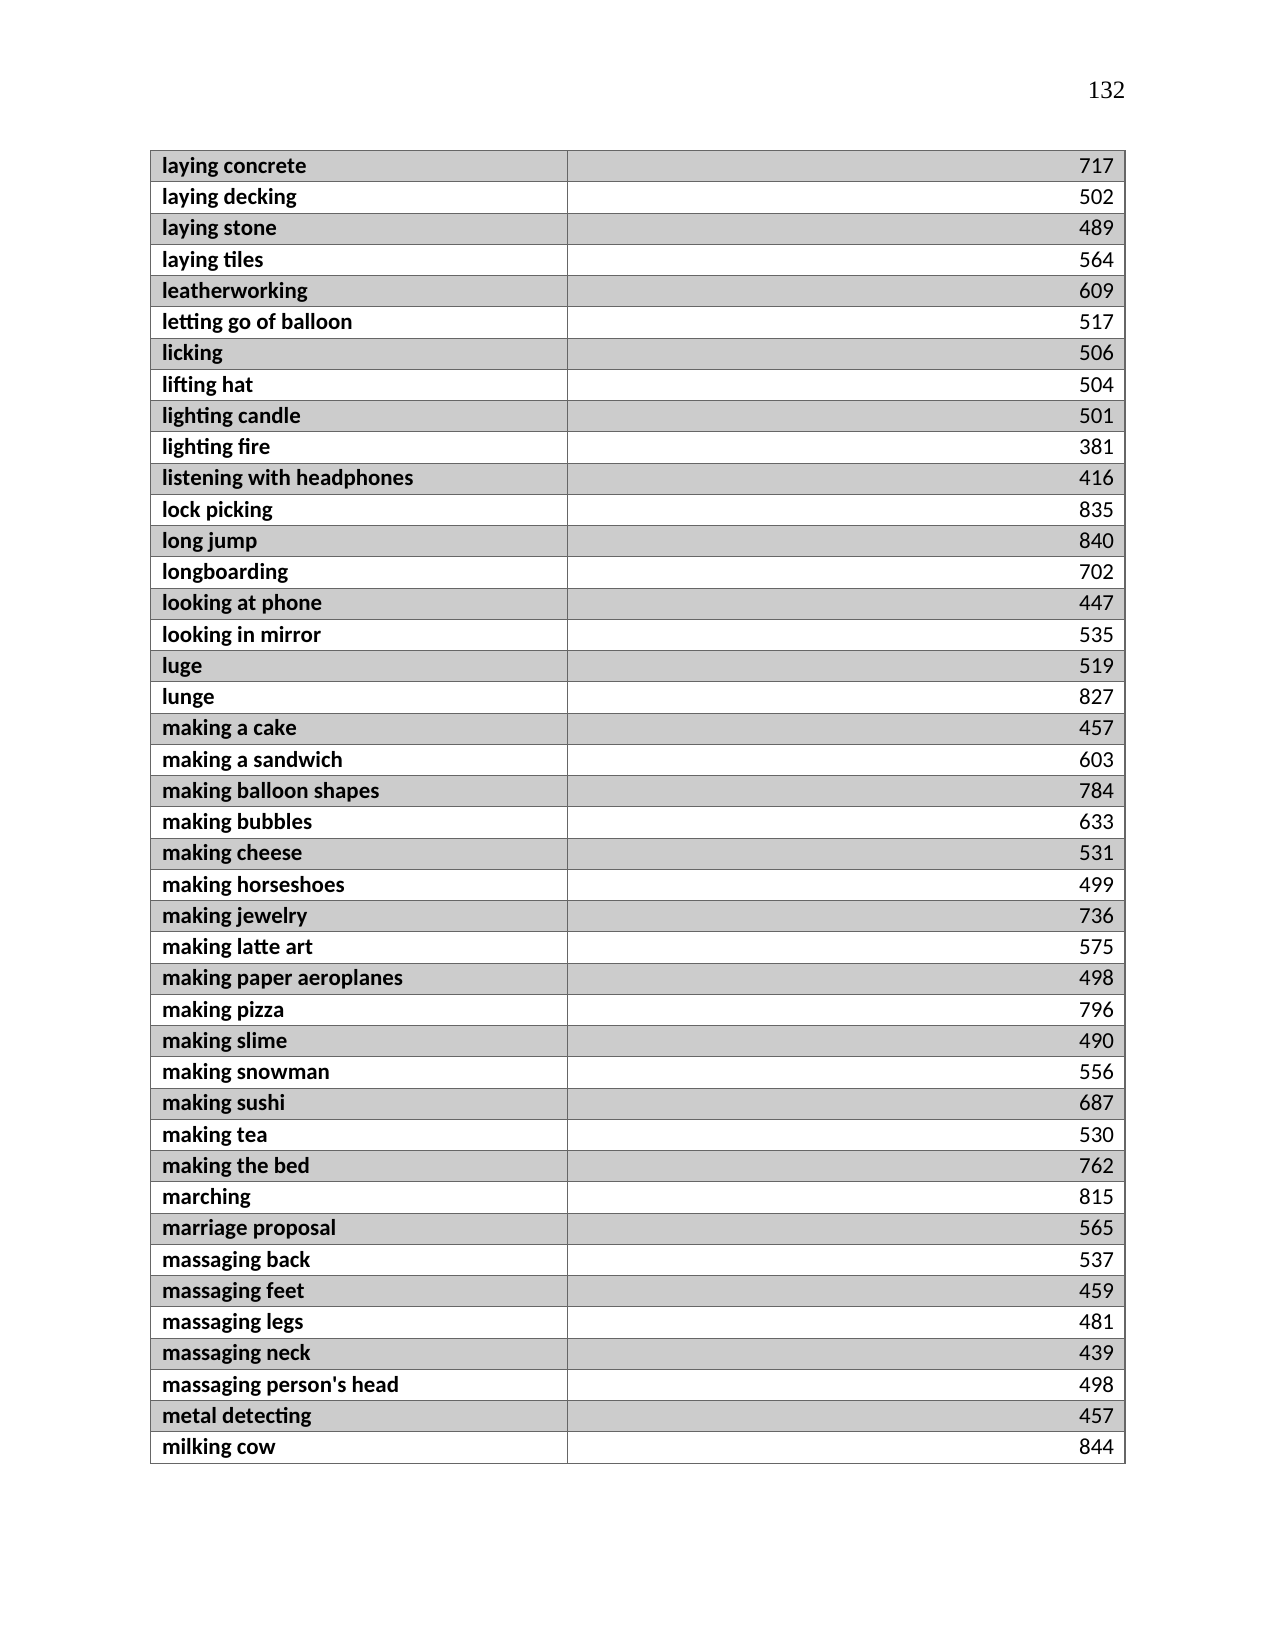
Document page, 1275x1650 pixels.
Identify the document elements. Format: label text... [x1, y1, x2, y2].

table_cell 815 [568, 1182, 1124, 1212]
table_cell making horseshoes [151, 870, 567, 900]
table_cell leatherworking [151, 276, 567, 306]
table_cell 498 [568, 964, 1124, 994]
table_cell 575 [568, 932, 1124, 962]
table_cell 501 [568, 401, 1124, 431]
table_cell 844 [568, 1432, 1124, 1462]
table_cell 502 [568, 182, 1124, 212]
table_cell 439 [568, 1339, 1124, 1369]
table_cell 517 [568, 307, 1124, 337]
table_cell lighting candle [151, 401, 567, 431]
table_cell 519 [568, 651, 1124, 681]
table_cell 490 [568, 1026, 1124, 1056]
table_cell making latte art [151, 932, 567, 962]
table_cell letting go of balloon [151, 307, 567, 337]
table_cell marriage proposal [151, 1214, 567, 1244]
table_cell massaging feet [151, 1276, 567, 1306]
table_cell laying concrete [151, 151, 567, 181]
table_cell 835 [568, 495, 1124, 525]
table_cell longboarding [151, 557, 567, 587]
table_cell 633 [568, 807, 1124, 837]
table_cell looking in mirror [151, 620, 567, 650]
table_cell lunge [151, 682, 567, 712]
table_cell looking at phone [151, 589, 567, 619]
table_cell 498 [568, 1370, 1124, 1400]
table_cell making snowman [151, 1057, 567, 1087]
table_cell making slime [151, 1026, 567, 1056]
table_cell 796 [568, 995, 1124, 1025]
table_cell making bubbles [151, 807, 567, 837]
table_cell 762 [568, 1151, 1124, 1181]
table_cell massaging neck [151, 1339, 567, 1369]
table_cell lighting fire [151, 432, 567, 462]
table_cell 381 [568, 432, 1124, 462]
table_cell lock picking [151, 495, 567, 525]
table_cell 537 [568, 1245, 1124, 1275]
table_cell long jump [151, 526, 567, 556]
table_cell marching [151, 1182, 567, 1212]
table_cell 447 [568, 589, 1124, 619]
table_cell making sushi [151, 1089, 567, 1119]
table_cell 504 [568, 370, 1124, 400]
table_cell laying decking [151, 182, 567, 212]
table_cell 565 [568, 1214, 1124, 1244]
table_cell milking cow [151, 1432, 567, 1462]
table_cell 481 [568, 1307, 1124, 1337]
table_cell massaging back [151, 1245, 567, 1275]
table_cell 489 [568, 214, 1124, 244]
table_cell 687 [568, 1089, 1124, 1119]
table_cell laying tiles [151, 245, 567, 275]
table_cell metal detecting [151, 1401, 567, 1431]
table_cell 840 [568, 526, 1124, 556]
table_cell 531 [568, 839, 1124, 869]
table_cell making cheese [151, 839, 567, 869]
table_cell 459 [568, 1276, 1124, 1306]
table_cell making pizza [151, 995, 567, 1025]
table_cell making balloon shapes [151, 776, 567, 806]
table_cell 457 [568, 714, 1124, 744]
table_cell making a sandwich [151, 745, 567, 775]
table_cell lifting hat [151, 370, 567, 400]
table_cell massaging person's head [151, 1370, 567, 1400]
table_cell massaging legs [151, 1307, 567, 1337]
table_cell luge [151, 651, 567, 681]
table_cell making the bed [151, 1151, 567, 1181]
table_cell making a cake [151, 714, 567, 744]
table_cell making paper aeroplanes [151, 964, 567, 994]
table_cell laying stone [151, 214, 567, 244]
table_cell making jewelry [151, 901, 567, 931]
table_cell 564 [568, 245, 1124, 275]
table_cell listening with headphones [151, 464, 567, 494]
table_cell 736 [568, 901, 1124, 931]
table_cell making tea [151, 1120, 567, 1150]
table_cell 416 [568, 464, 1124, 494]
table_cell 603 [568, 745, 1124, 775]
table_cell 702 [568, 557, 1124, 587]
table_cell 506 [568, 339, 1124, 369]
table_cell 535 [568, 620, 1124, 650]
table_cell 556 [568, 1057, 1124, 1087]
table_cell 717 [568, 151, 1124, 181]
table_cell 827 [568, 682, 1124, 712]
table_cell licking [151, 339, 567, 369]
table_cell 530 [568, 1120, 1124, 1150]
table_cell 499 [568, 870, 1124, 900]
table_cell 609 [568, 276, 1124, 306]
table_cell 457 [568, 1401, 1124, 1431]
table_cell 784 [568, 776, 1124, 806]
